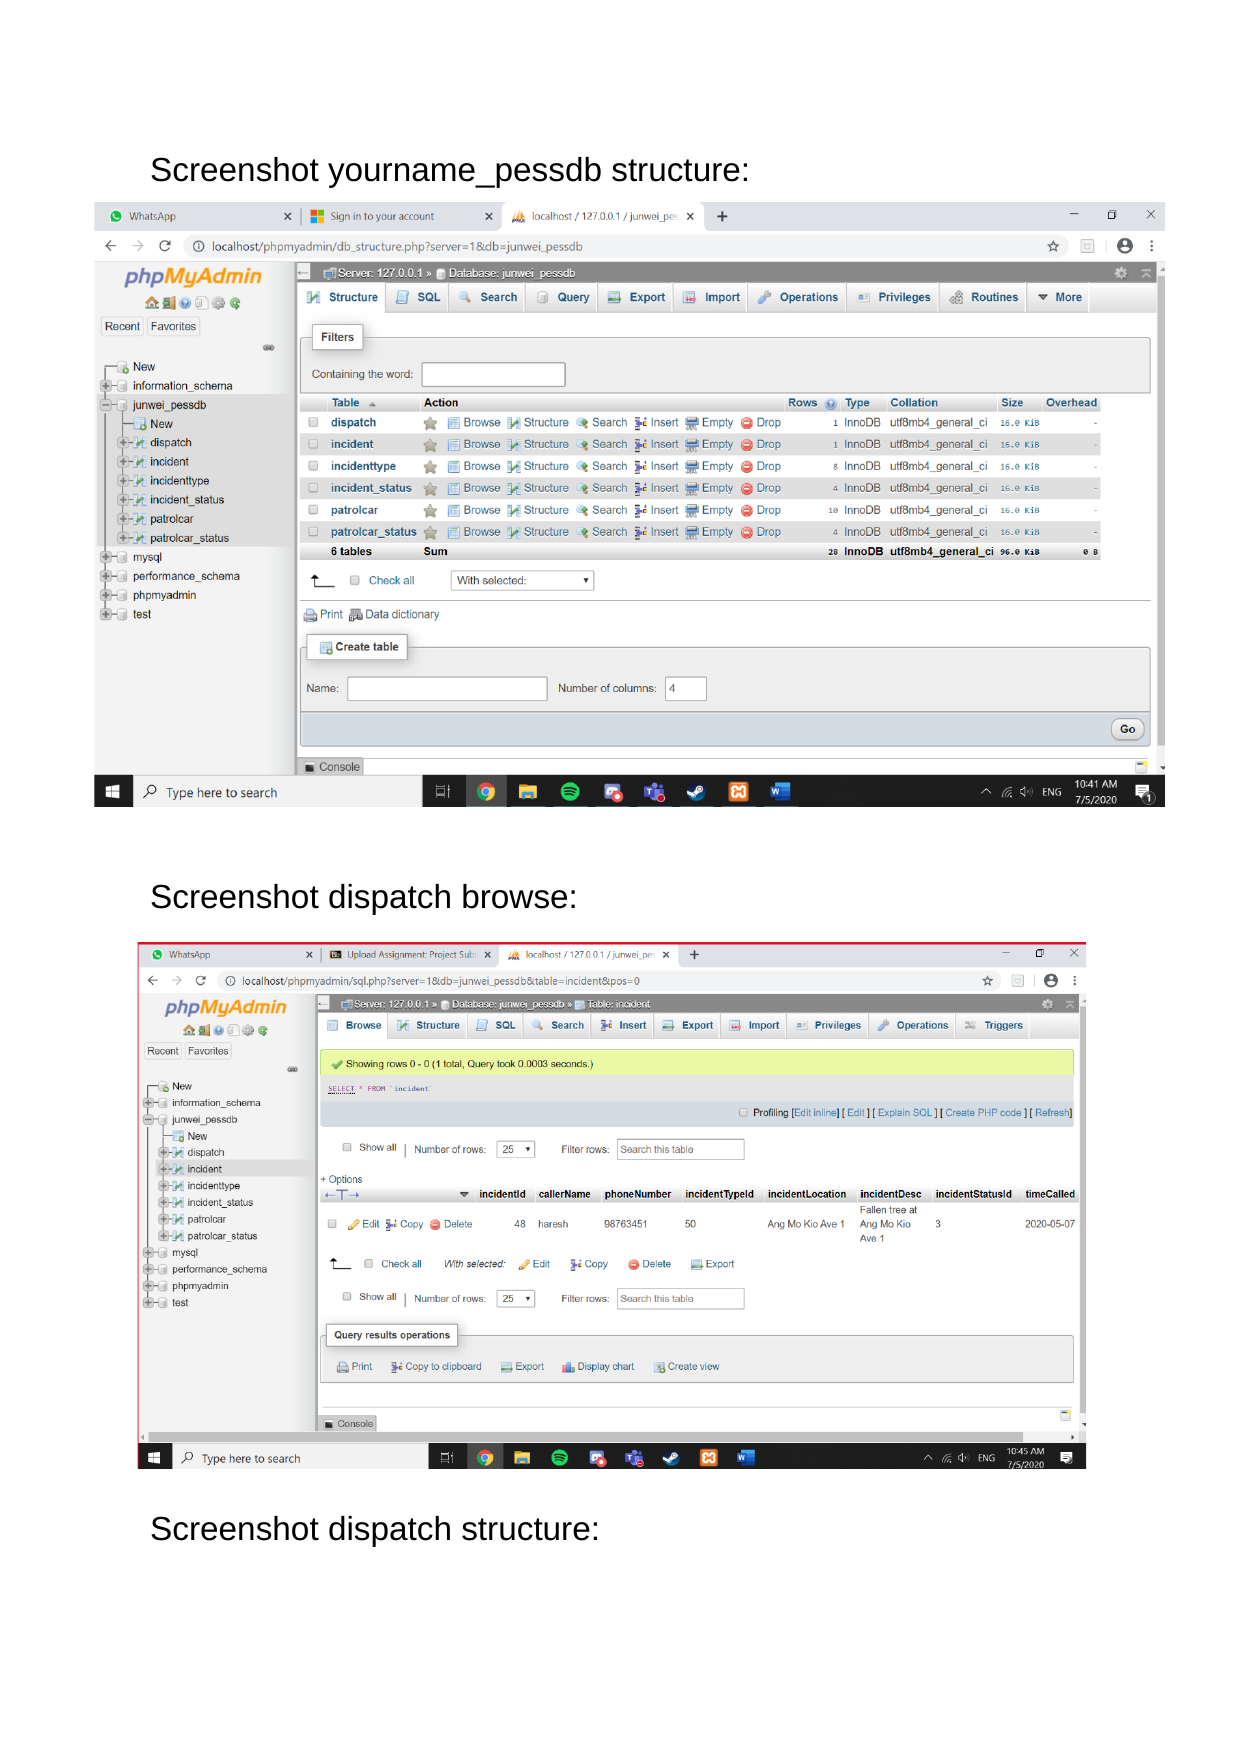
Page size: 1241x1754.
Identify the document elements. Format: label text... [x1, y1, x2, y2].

picture [136, 942, 1085, 1468]
picture [92, 202, 1163, 806]
text Screenshot yourname_pessdb structure: [150, 150, 1090, 188]
text Screenshot dispatch structure: [150, 1041, 1090, 1547]
text Screenshot dispatch browse: [150, 877, 1090, 916]
